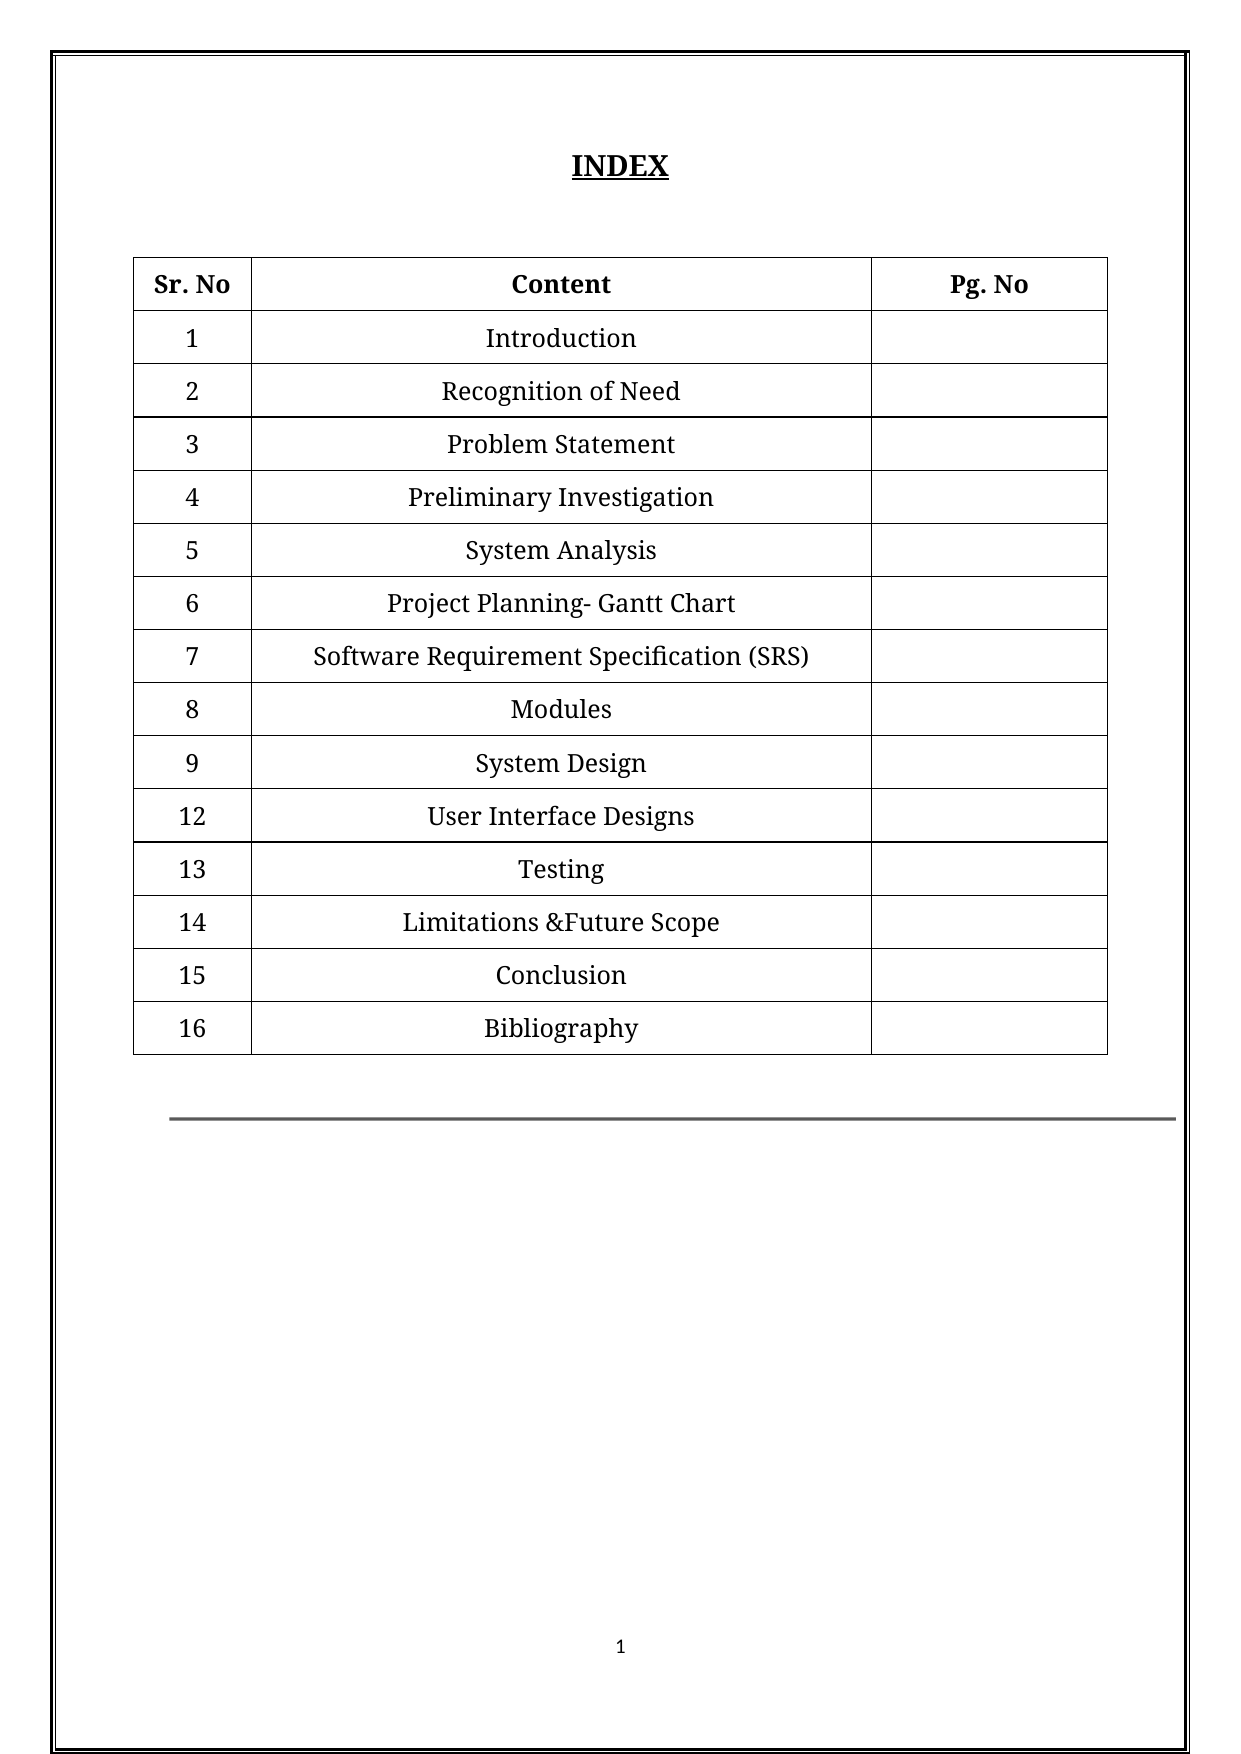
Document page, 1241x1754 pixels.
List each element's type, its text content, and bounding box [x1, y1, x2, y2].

table_cell Software Requirement Specification (SRS) [252, 630, 871, 682]
table_cell User Interface Designs [252, 789, 871, 841]
table_cell Conclusion [252, 949, 871, 1001]
table_cell [872, 789, 1107, 841]
table_cell Introduction [252, 311, 871, 363]
table_cell [872, 1002, 1107, 1054]
table_cell [872, 736, 1107, 788]
table_cell [872, 630, 1107, 682]
text INDEX [133, 145, 1107, 184]
table_cell [872, 311, 1107, 363]
table_cell 1 [134, 311, 251, 363]
table_header Sr. No [134, 258, 251, 310]
table_cell [872, 471, 1107, 523]
table_cell [872, 577, 1107, 629]
table_cell Recognition of Need [252, 364, 871, 416]
table_cell 8 [134, 683, 251, 735]
table_cell [872, 418, 1107, 469]
table_cell 4 [134, 471, 251, 523]
table_cell 14 [134, 896, 251, 948]
table_cell 16 [134, 1002, 251, 1054]
table_cell Testing [252, 843, 871, 894]
table_cell 5 [134, 524, 251, 576]
table_cell Preliminary Investigation [252, 471, 871, 523]
table_cell [872, 896, 1107, 948]
table_cell Modules [252, 683, 871, 735]
table_cell Bibliography [252, 1002, 871, 1054]
table_cell System Design [252, 736, 871, 788]
table_cell 3 [134, 418, 251, 469]
table_cell Project Planning- Gantt Chart [252, 577, 871, 629]
table_cell [872, 843, 1107, 894]
table_cell [872, 524, 1107, 576]
table_cell [872, 683, 1107, 735]
table_cell 12 [134, 789, 251, 841]
table_cell [872, 364, 1107, 416]
table_header Content [252, 258, 871, 310]
table_cell Limitations &Future Scope [252, 896, 871, 948]
table_cell Problem Statement [252, 418, 871, 469]
table_cell 9 [134, 736, 251, 788]
table_cell 13 [134, 843, 251, 894]
table_cell 2 [134, 364, 251, 416]
table_cell System Analysis [252, 524, 871, 576]
table_header Pg. No [872, 258, 1107, 310]
table_cell 7 [134, 630, 251, 682]
table_cell 6 [134, 577, 251, 629]
table_cell [872, 949, 1107, 1001]
table_cell 15 [134, 949, 251, 1001]
